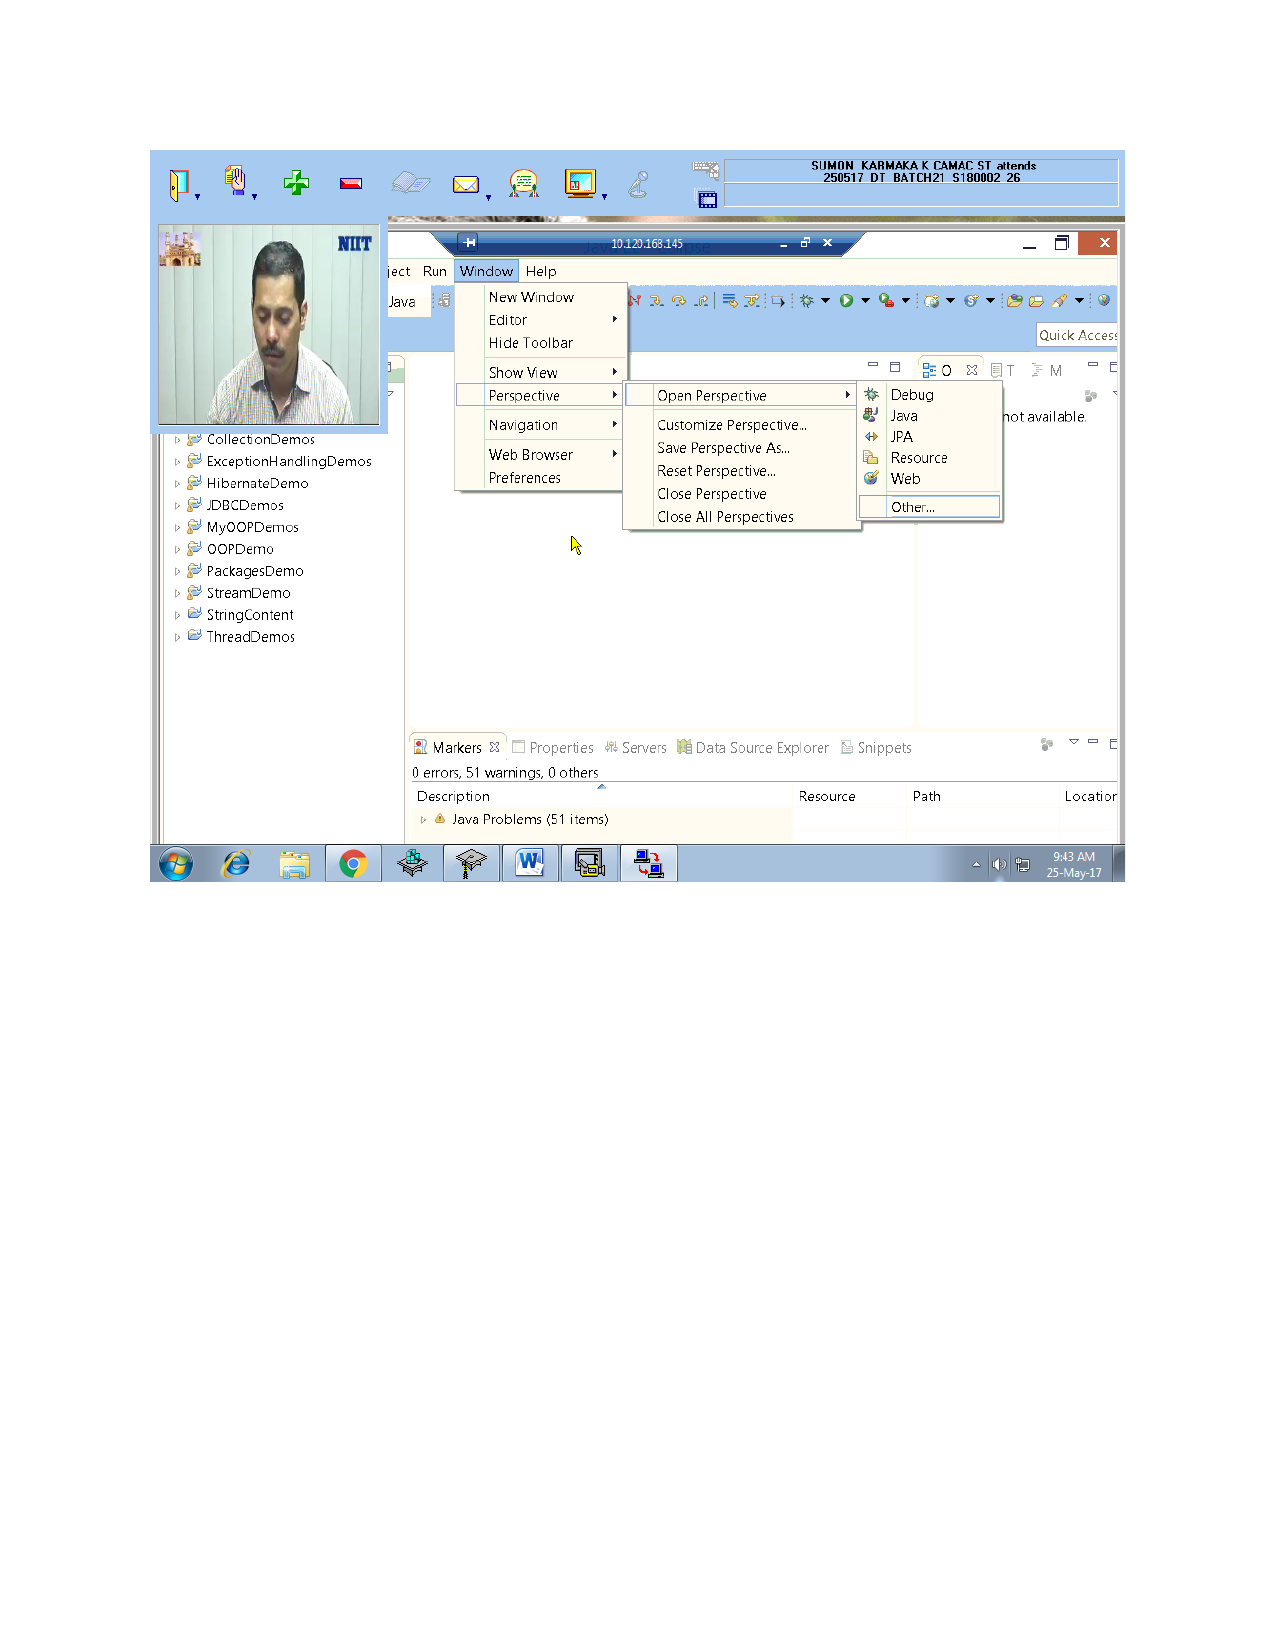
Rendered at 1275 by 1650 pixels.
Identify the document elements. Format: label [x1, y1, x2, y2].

picture [150, 150, 1125, 882]
